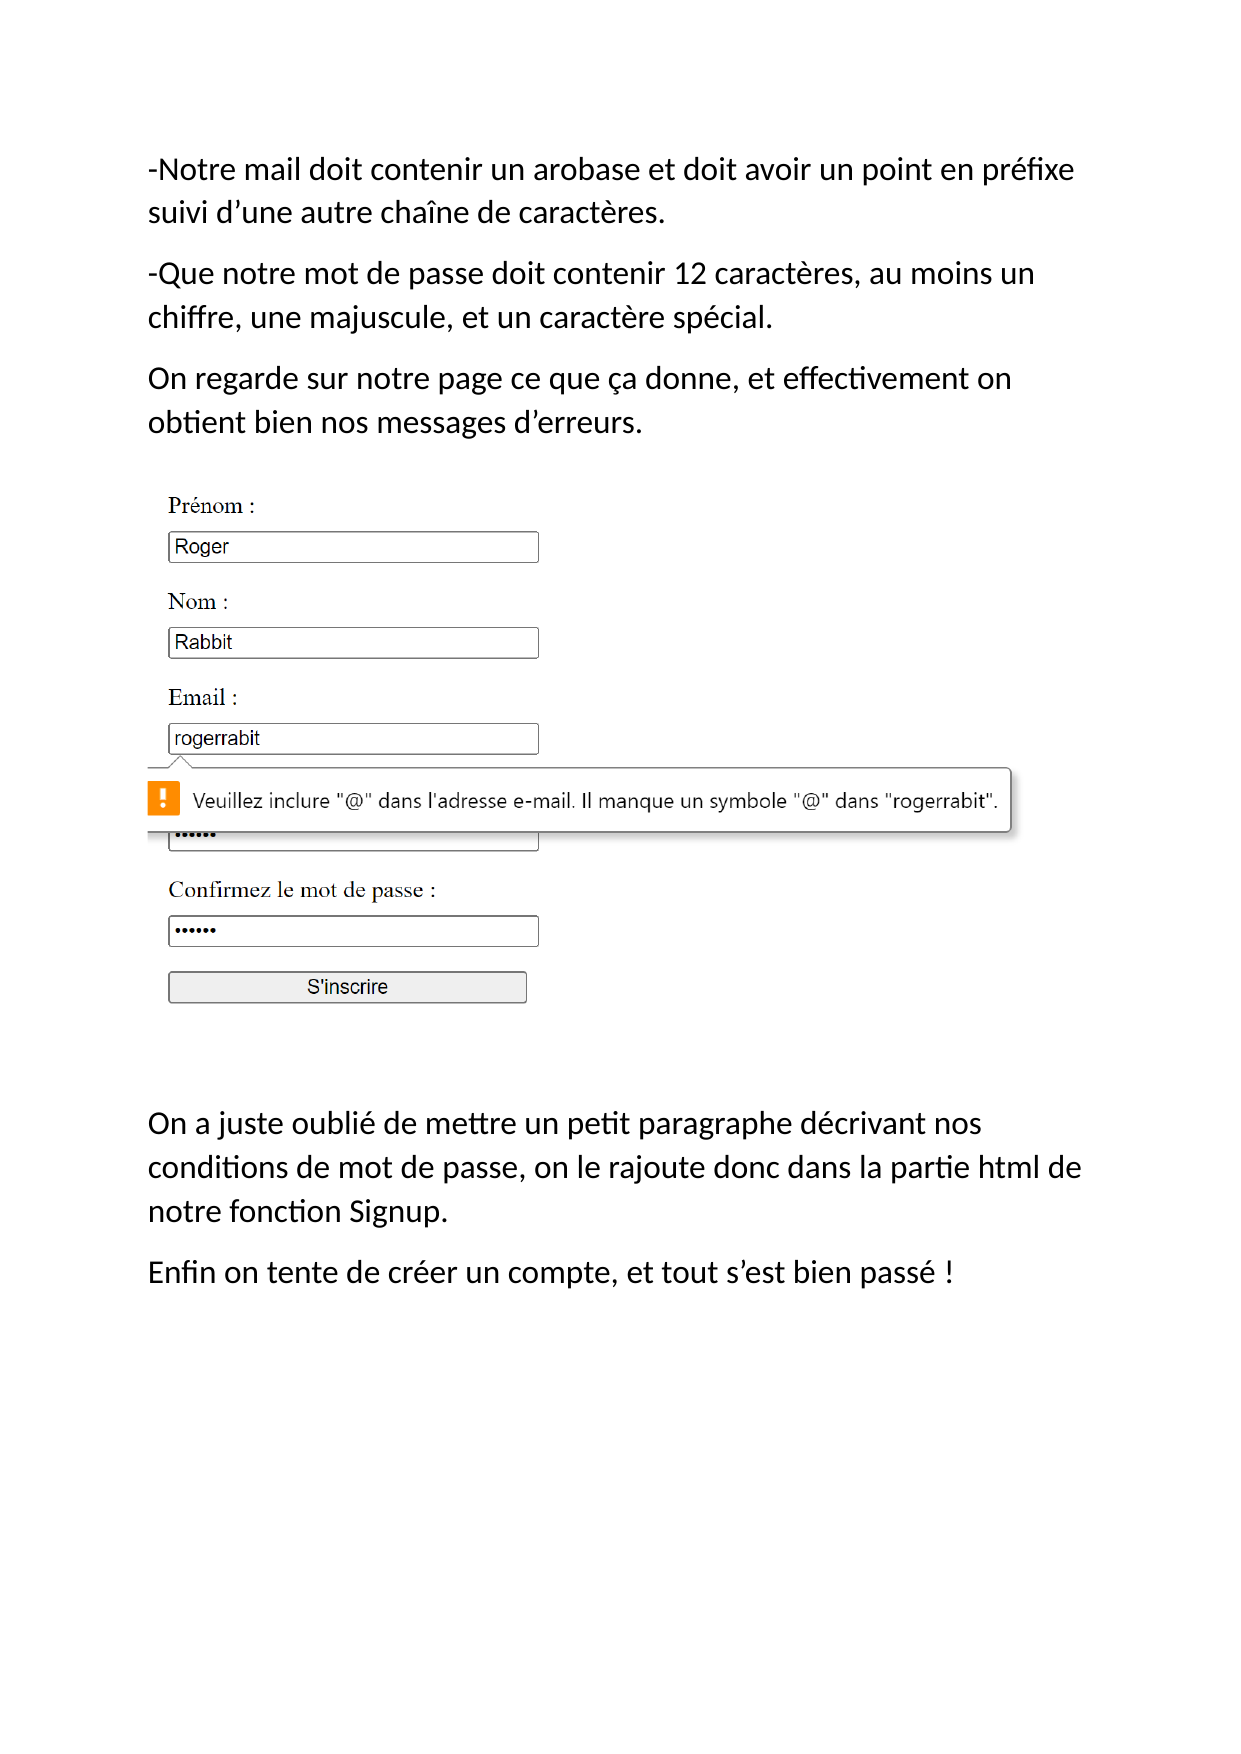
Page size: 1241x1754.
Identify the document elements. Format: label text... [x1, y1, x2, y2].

text Enfin on tente de créer un compte, et tout s’est bien passé ! [148, 1251, 1093, 1291]
text -Notre mail doit contenir un arobase et doit avoir un point en préfixe suivi d’une autre chaîne de caractères. [148, 148, 1093, 232]
text On regarde sur notre page ce que ça donne, et effectivement on obtient bien nos messages d’erreurs. [148, 357, 1093, 441]
picture [147, 461, 1092, 1084]
text On a juste oublié de mettre un petit paragraphe décrivant nos conditions de mot de passe, on le rajoute donc dans la partie html de notre fonction Signup. [148, 1102, 1093, 1231]
text -Que notre mot de passe doit contenir 12 caractères, au moins un chiffre, une majuscule, et un caractère spécial. [148, 252, 1093, 337]
